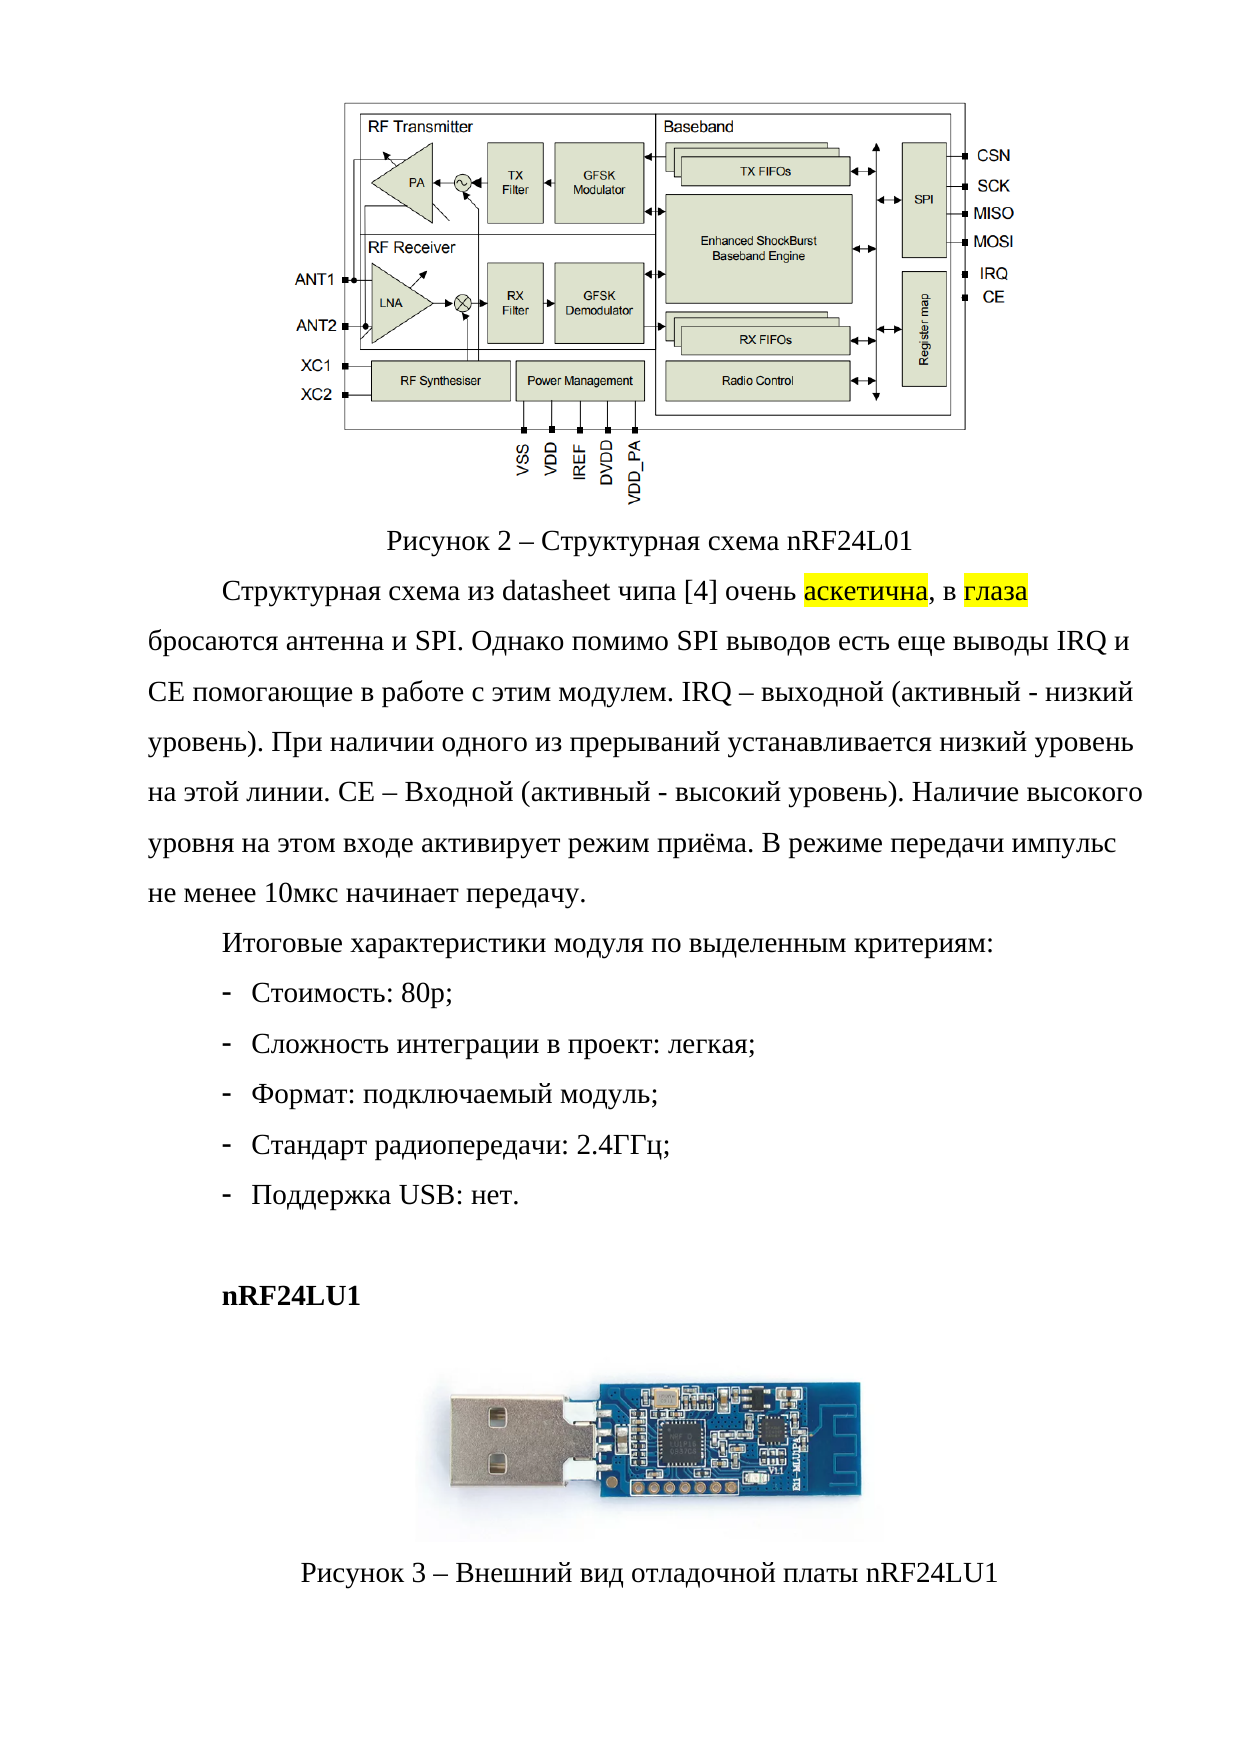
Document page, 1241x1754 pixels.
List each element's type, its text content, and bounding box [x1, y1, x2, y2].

list Стоимость: 80р; [222, 976, 1152, 1009]
list Сложность интеграции в проект: легкая; [222, 1026, 1152, 1060]
subtitle nRF24LU1 [148, 1278, 1152, 1312]
text Итоговые характеристики модуля по выделенным критериям: [148, 925, 1152, 959]
list Формат: подключаемый модуль; [222, 1076, 1152, 1110]
list Поддержка USB: нет. [222, 1177, 1152, 1211]
picture [281, 88, 1018, 509]
text Рисунок 2 – Структурная схема nRF24L01 [148, 523, 1152, 556]
picture [415, 1328, 884, 1542]
text Структурная схема из datasheet чипа [4] очень аскетична, в глаза бросаются антенна и SPI. Однако помимо SPI выводов есть еще выводы IRQ и CE помогающие в работе с этим модулем. IRQ – выходной (активный - низкий уровень). При наличии одного из прерываний устанавливается низкий уровень на этой линии. CE – Входной (активный - высокий уровень). Наличие высокого уровня на этом входе активирует режим приёма. В режиме передачи импульс не менее 10мкс начинает передачу. [148, 573, 1152, 908]
list Стандарт радиопередачи: 2.4ГГц; [222, 1127, 1152, 1161]
text Рисунок 3 – Внешний вид отладочной платы nRF24LU1 [148, 1555, 1152, 1589]
